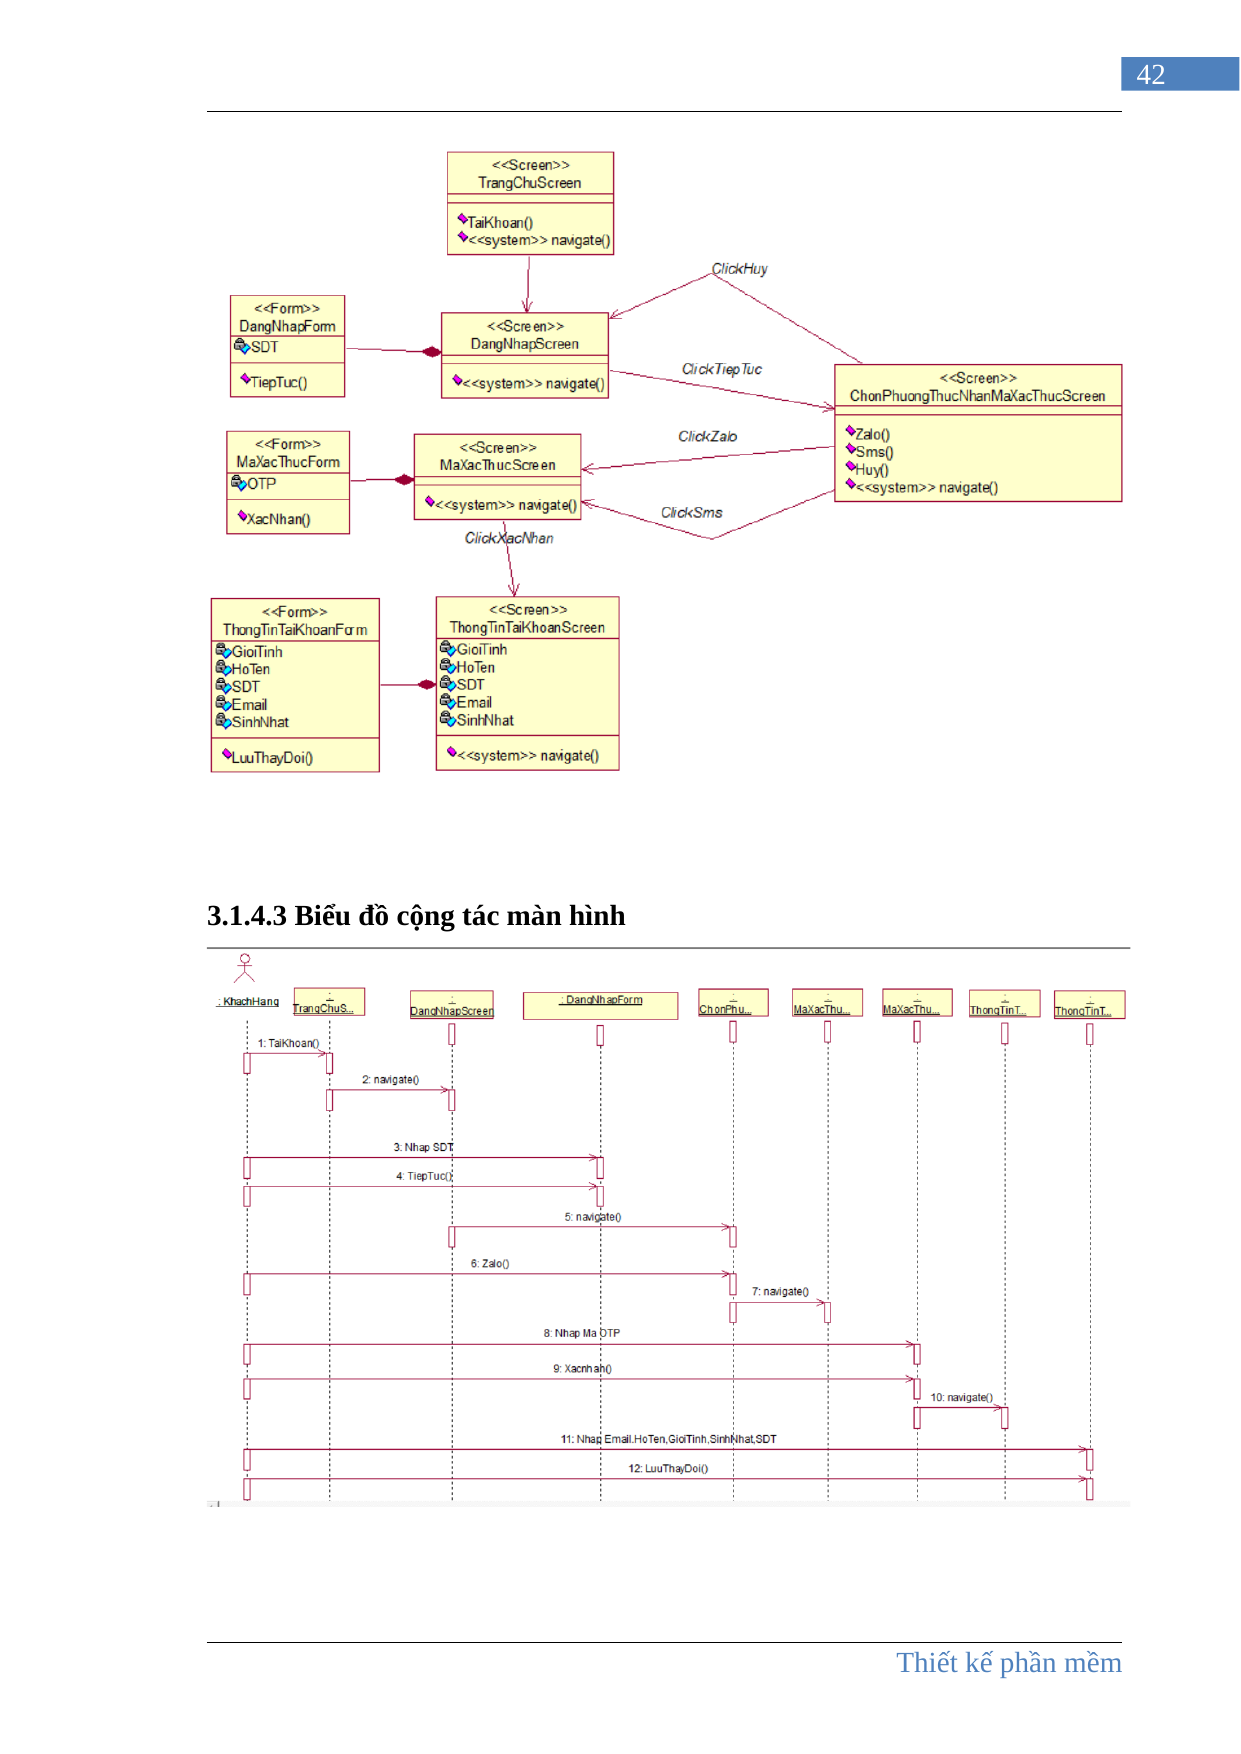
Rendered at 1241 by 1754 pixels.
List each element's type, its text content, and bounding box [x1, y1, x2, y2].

picture [206, 147, 1128, 781]
picture [206, 947, 1131, 1507]
text 3.1.4.3 Biểu đồ cộng tác màn hình [207, 898, 1122, 931]
